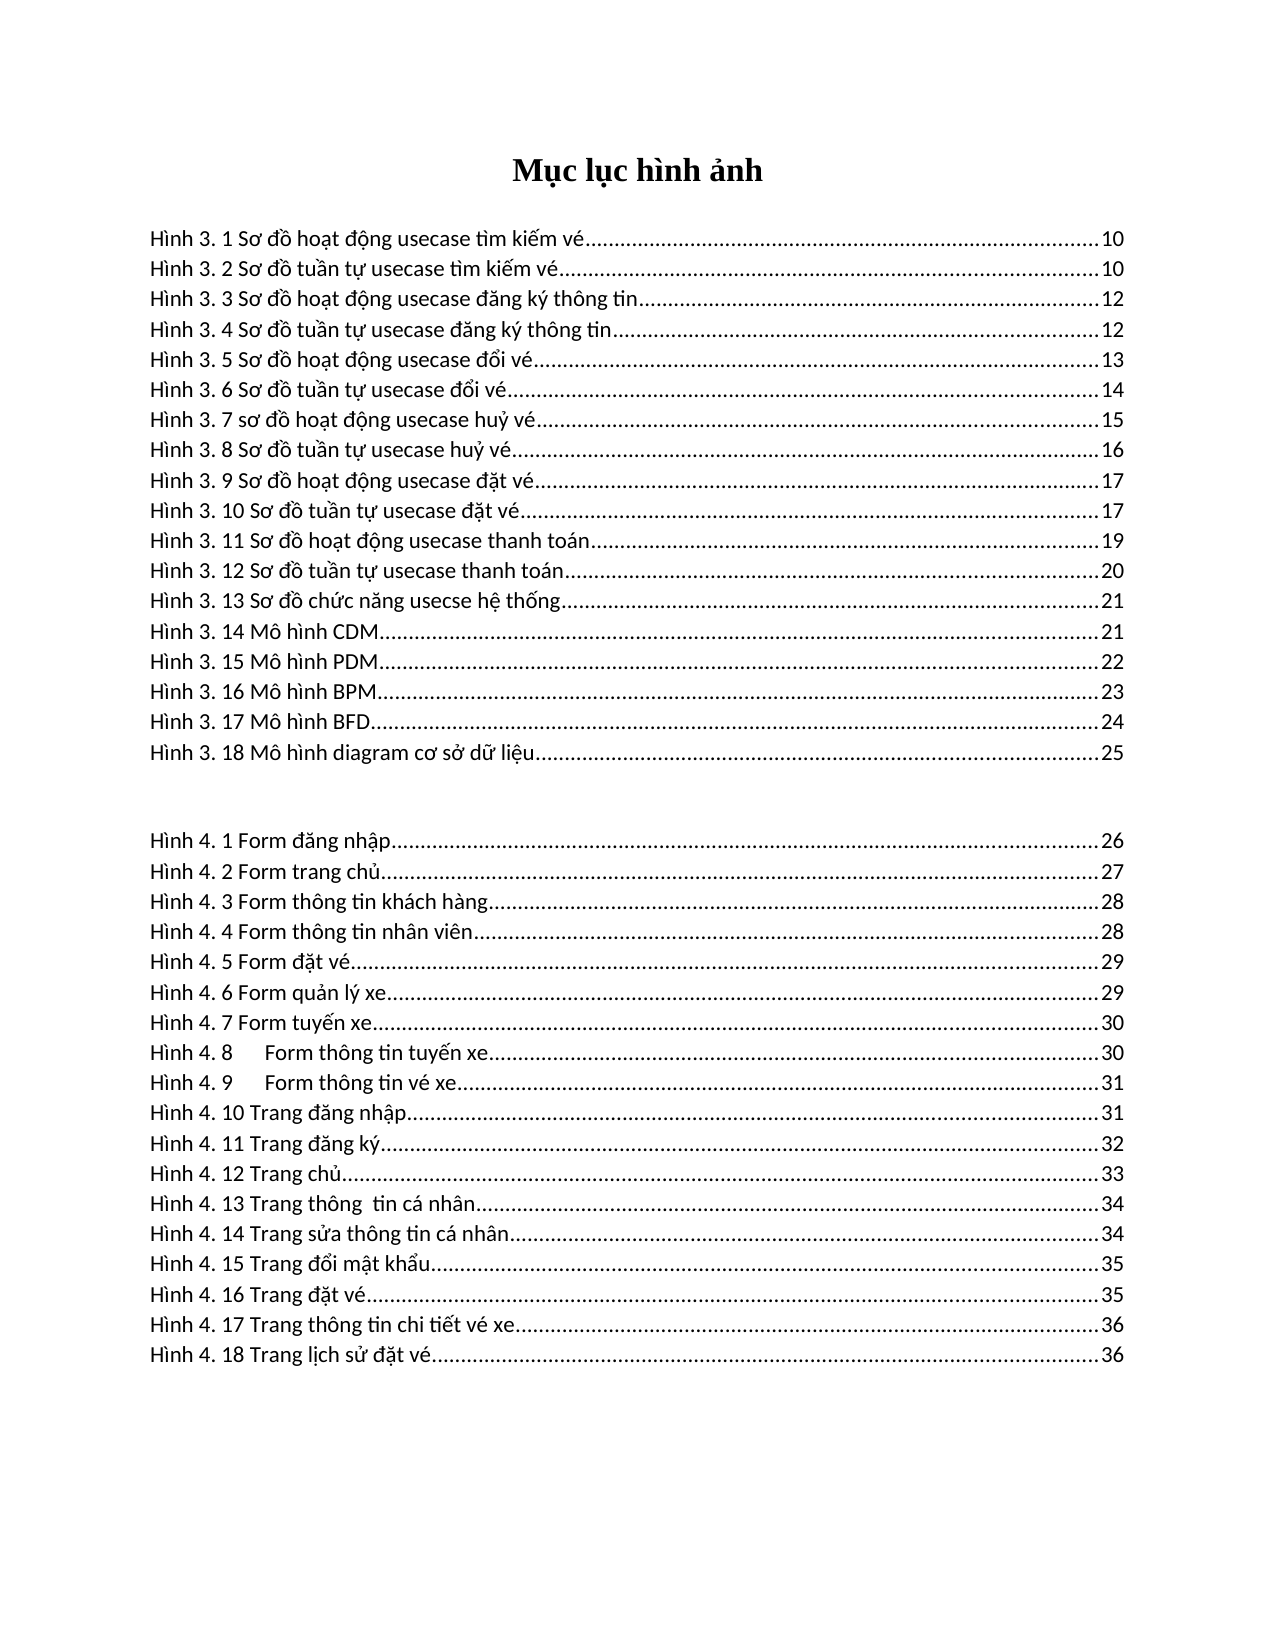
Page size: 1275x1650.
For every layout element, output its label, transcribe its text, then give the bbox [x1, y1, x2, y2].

text Hình 4. 18 Trang lịch sử đặt vé 36 [150, 1340, 1125, 1368]
text Hình 4. 4 Form thông tin nhân viên 28 [150, 917, 1125, 945]
text Hình 3. 18 Mô hình diagram cơ sở dữ liệu 25 [150, 738, 1125, 766]
text Hình 3. 17 Mô hình BFD 24 [150, 707, 1125, 736]
text Hình 3. 8 Sơ đồ tuần tự usecase huỷ vé 16 [150, 436, 1125, 464]
text Hình 3. 2 Sơ đồ tuần tự usecase tìm kiếm vé 10 [150, 254, 1125, 282]
text Hình 4. 2 Form trang chủ 27 [150, 857, 1125, 885]
text Hình 3. 3 Sơ đồ hoạt động usecase đăng ký thông tin 12 [150, 284, 1125, 313]
text Hình 3. 6 Sơ đồ tuần tự usecase đổi vé 14 [150, 375, 1125, 403]
text Hình 4. 15 Trang đổi mật khẩu 35 [150, 1249, 1125, 1277]
text Hình 3. 9 Sơ đồ hoạt động usecase đặt vé 17 [150, 466, 1125, 494]
text Hình 4. 3 Form thông tin khách hàng 28 [150, 887, 1125, 915]
text Hình 3. 13 Sơ đồ chức năng usecse hệ thống 21 [150, 587, 1125, 615]
text Hình 4. 13 Trang thông tin cá nhân 34 [150, 1189, 1125, 1217]
text Hình 4. 12 Trang chủ 33 [150, 1159, 1125, 1187]
text Hình 4. 16 Trang đặt vé 35 [150, 1280, 1125, 1308]
text Hình 4. 14 Trang sửa thông tin cá nhân 34 [150, 1219, 1125, 1247]
text Hình 3. 5 Sơ đồ hoạt động usecase đổi vé 13 [150, 345, 1125, 373]
text Hình 4. 10 Trang đăng nhập 31 [150, 1098, 1125, 1126]
text Hình 3. 11 Sơ đồ hoạt động usecase thanh toán 19 [150, 526, 1125, 554]
text Hình 3. 12 Sơ đồ tuần tự usecase thanh toán 20 [150, 556, 1125, 584]
text Hình 4. 7 Form tuyến xe 30 [150, 1008, 1125, 1036]
text Mục lục hình ảnh [150, 150, 1125, 188]
text Hình 4. 6 Form quản lý xe 29 [150, 978, 1125, 1006]
text Hình 4. 11 Trang đăng ký 32 [150, 1129, 1125, 1157]
text Hình 3. 10 Sơ đồ tuần tự usecase đặt vé 17 [150, 496, 1125, 524]
text Hình 4. 1 Form đăng nhập 26 [150, 827, 1125, 854]
text Hình 3. 7 sơ đồ hoạt động usecase huỷ vé 15 [150, 405, 1125, 433]
text Hình 4. 8 Form thông tin tuyến xe 30 [150, 1038, 1125, 1066]
text Hình 4. 5 Form đặt vé 29 [150, 947, 1125, 975]
text Hình 4. 9 Form thông tin vé xe 31 [150, 1068, 1125, 1096]
text Hình 3. 14 Mô hình CDM 21 [150, 617, 1125, 645]
text Hình 4. 17 Trang thông tin chi tiết vé xe 36 [150, 1310, 1125, 1338]
text Hình 3. 1 Sơ đồ hoạt động usecase tìm kiếm vé 10 [150, 224, 1125, 252]
text Hình 3. 16 Mô hình BPM 23 [150, 677, 1125, 705]
text Hình 3. 4 Sơ đồ tuần tự usecase đăng ký thông tin 12 [150, 315, 1125, 343]
text Hình 3. 15 Mô hình PDM 22 [150, 647, 1125, 675]
